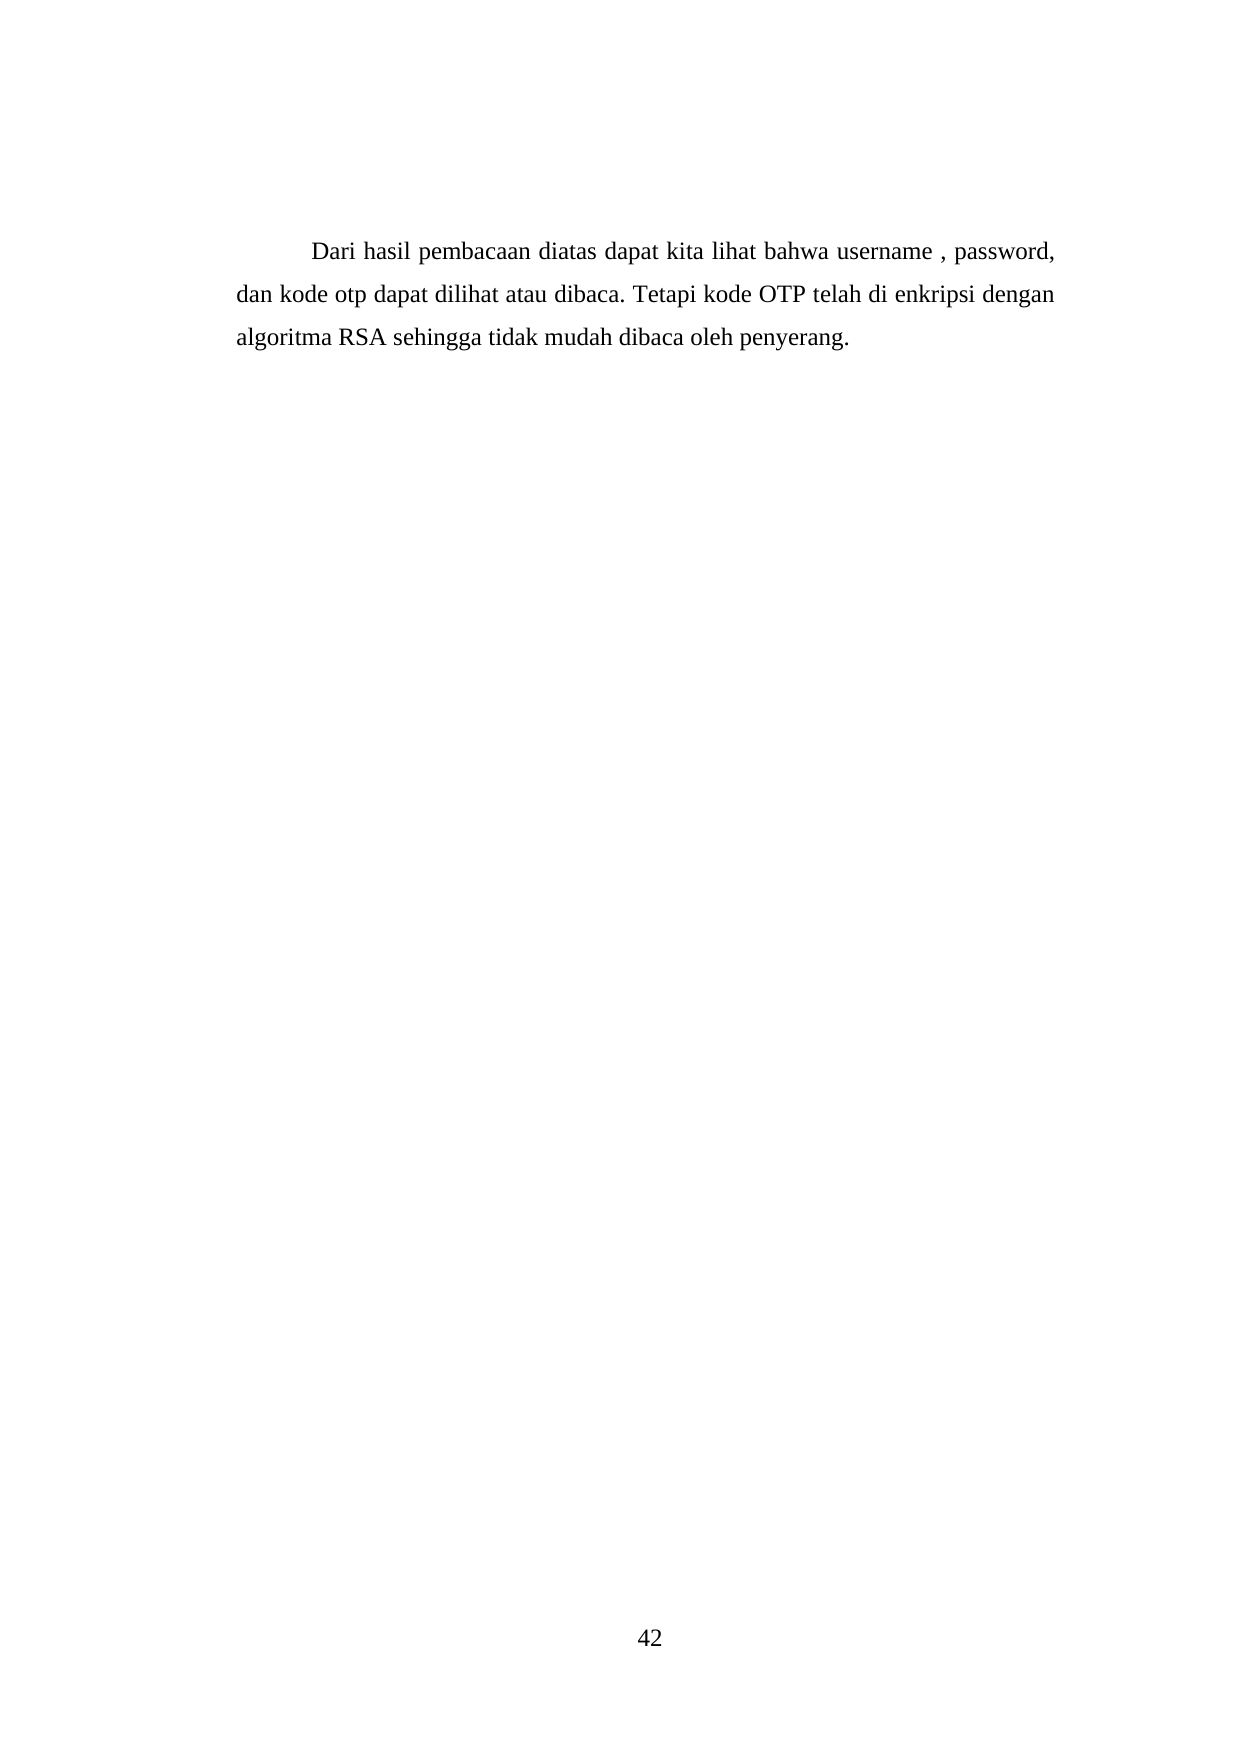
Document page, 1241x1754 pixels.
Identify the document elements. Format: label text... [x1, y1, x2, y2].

text Dari hasil pembacaan diatas dapat kita lihat bahwa username , password, dan kode otp dapat dilihat atau dibaca. Tetapi kode OTP telah di enkripsi dengan algoritma RSA sehingga tidak mudah dibaca oleh penyerang. [236, 236, 1056, 351]
